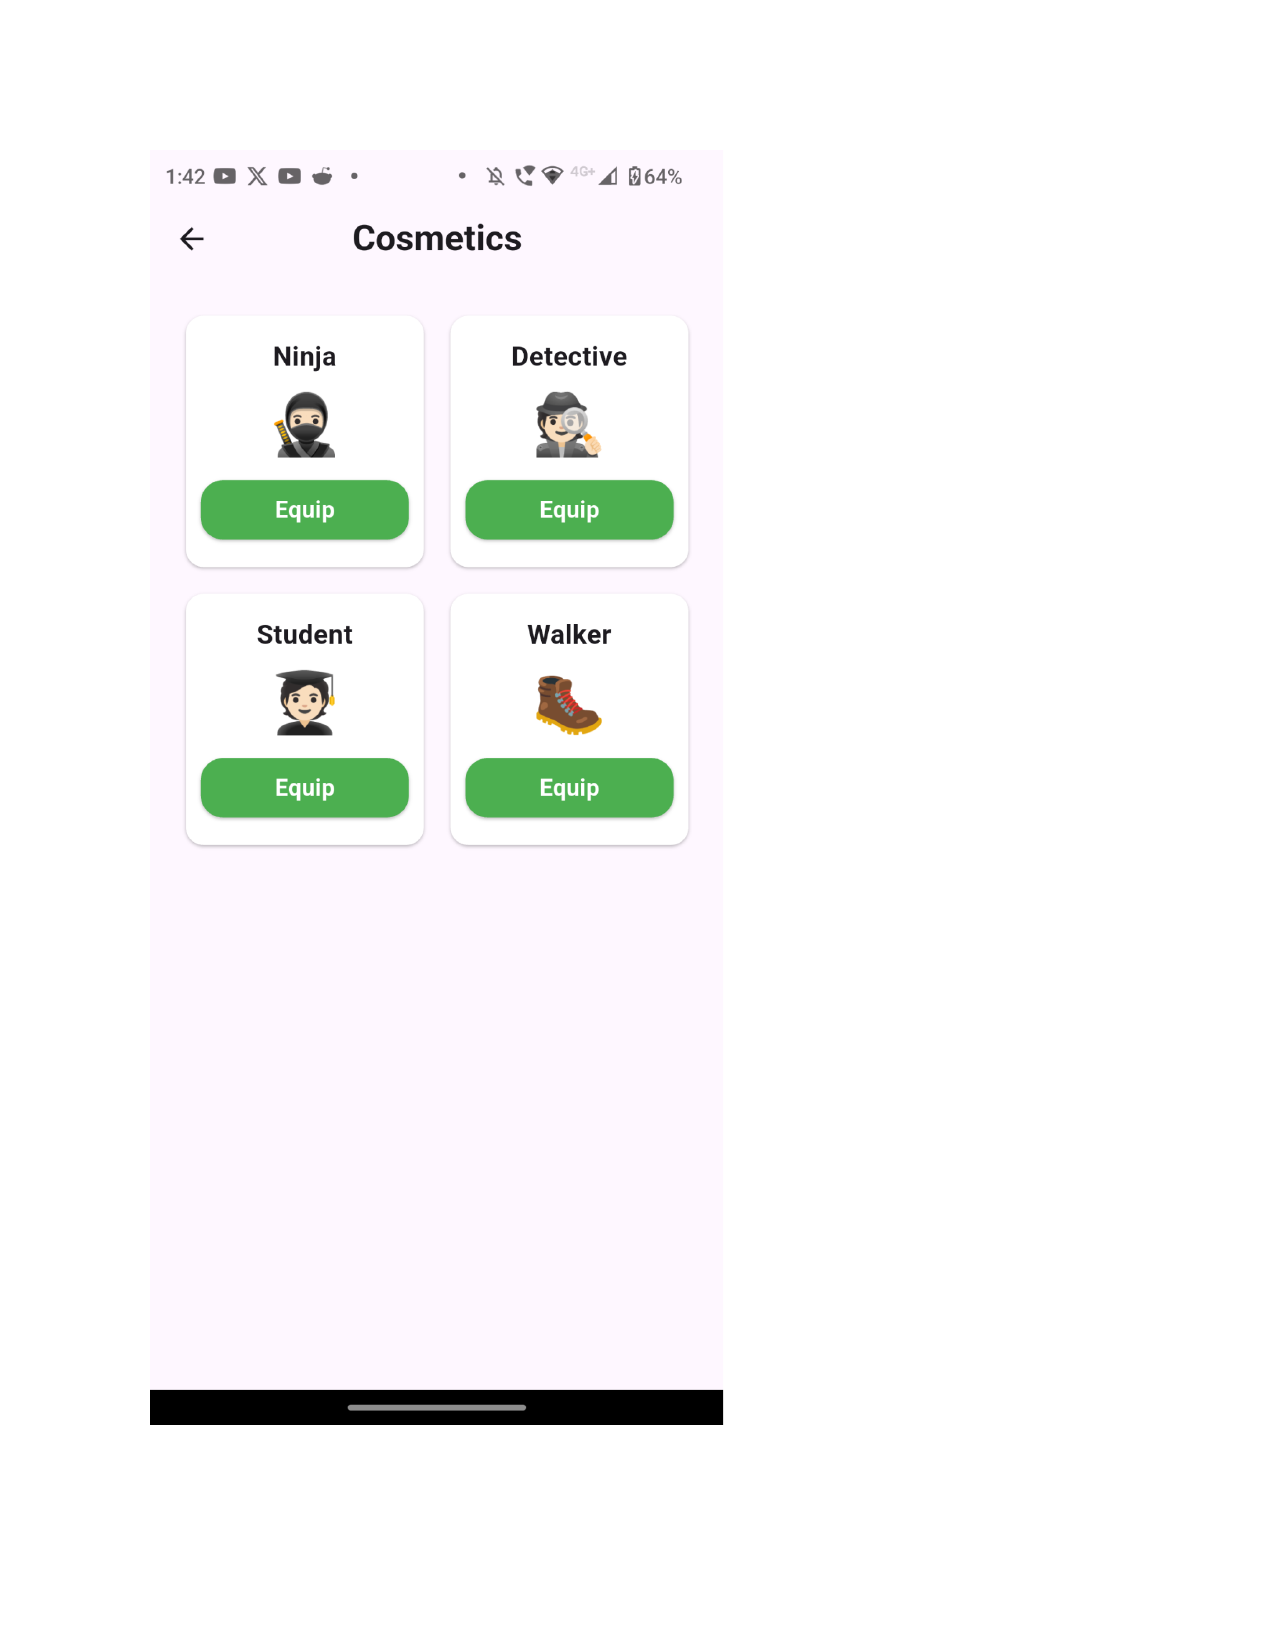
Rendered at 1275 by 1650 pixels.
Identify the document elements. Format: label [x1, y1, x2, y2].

picture [150, 150, 724, 1425]
